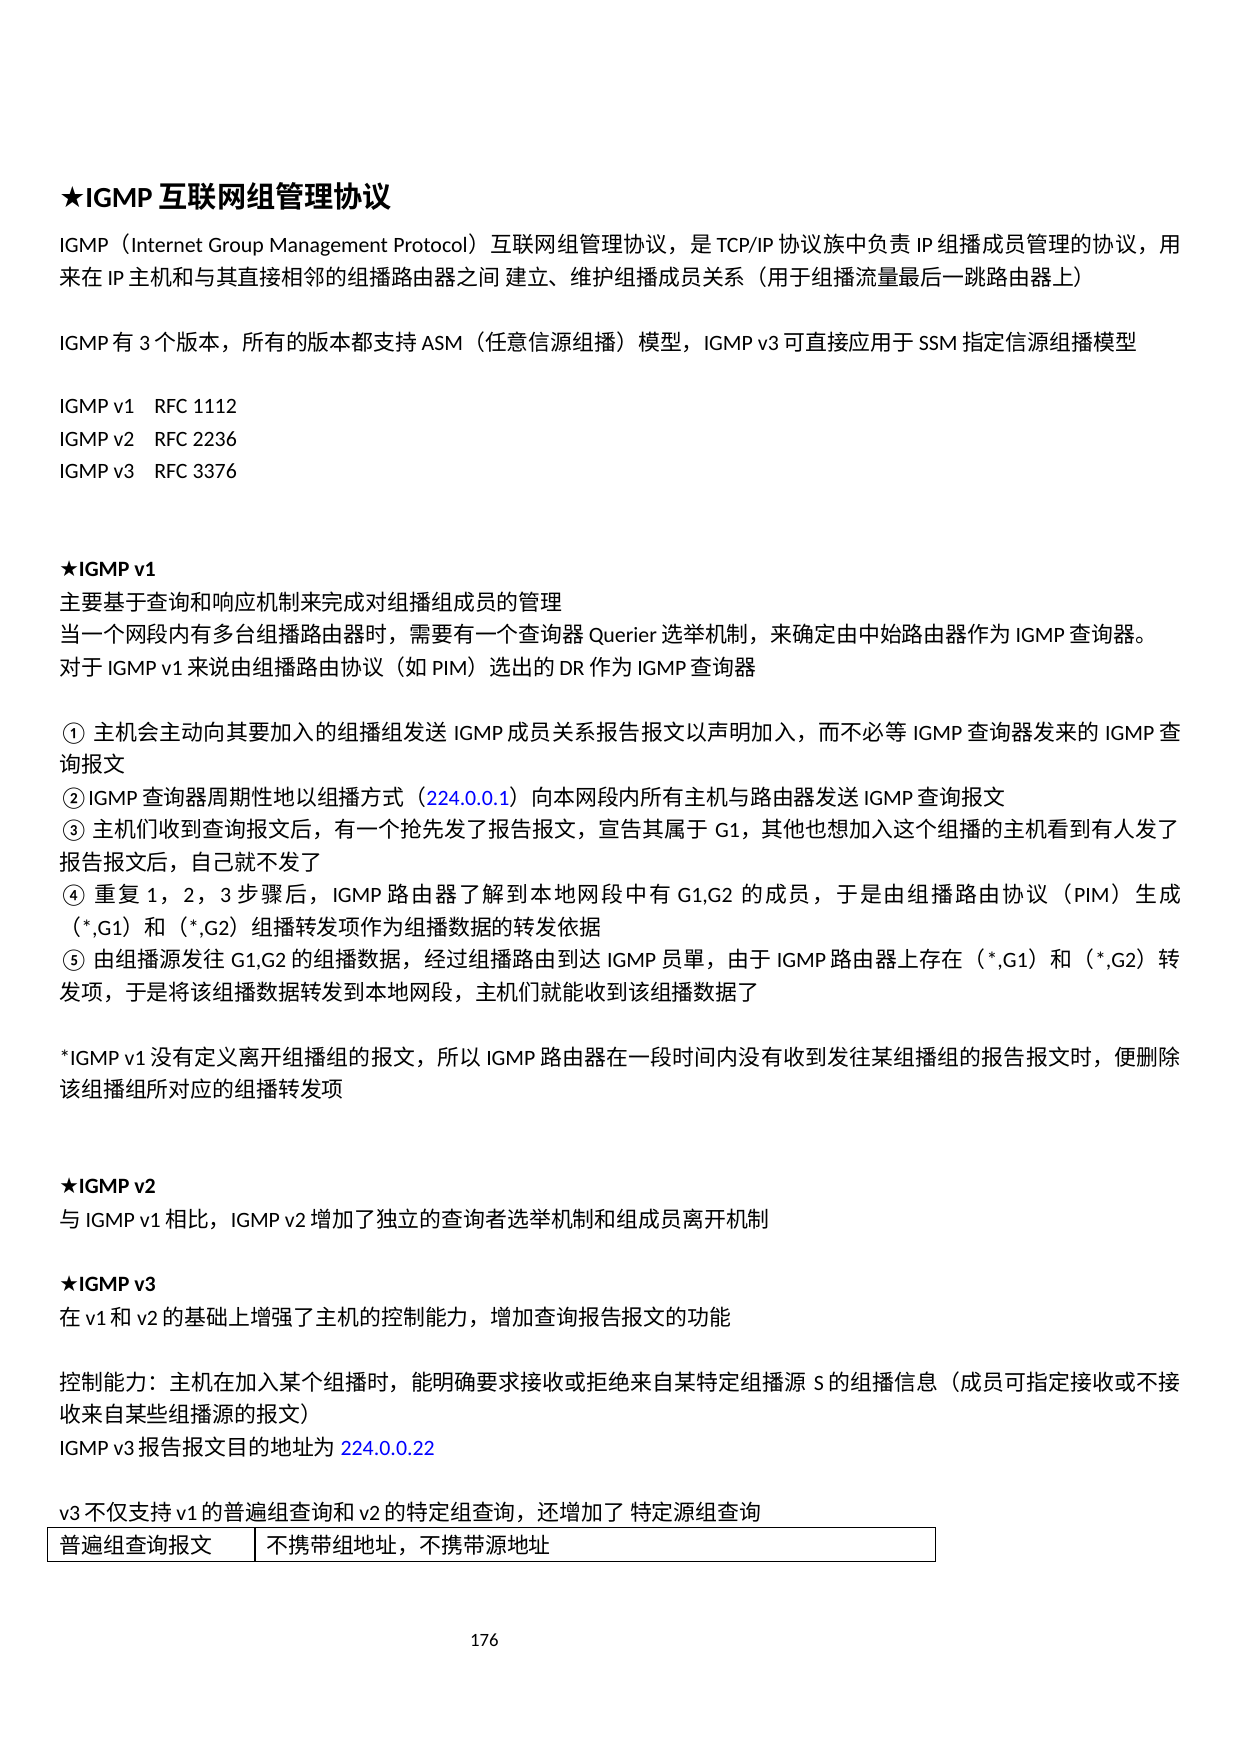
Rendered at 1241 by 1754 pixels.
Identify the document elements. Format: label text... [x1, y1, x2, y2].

text 控制能力：主机在加入某个组播时，能明确要求接收或拒绝来自某特定组播源S的组播信息（成员可指定接收或不接收来自某些组播源的报文） [59, 1364, 1181, 1429]
text IGMP（Internet Group Management Protocol）互联网组管理协议，是TCP/IP协议族中负责IP组播成员管理的协议，用来在IP主机和与其直接相邻的组播路由器之间 建立、维护组播成员关系（用于组播流量最后一跳路由器上） [59, 227, 1181, 292]
text ③主机们收到查询报文后，有一个抢先发了报告报文，宣告其属于G1，其他也想加入这个组播的主机看到有人发了报告报文后，自己就不发了 [59, 812, 1181, 877]
text v3不仅支持v1的普遍组查询和v2的特定组查询，还增加了 特定源组查询 [59, 1494, 1181, 1527]
text ★IGMP v2 [59, 1169, 1181, 1202]
text *IGMP v1没有定义离开组播组的报文，所以IGMP路由器在一段时间内没有收到发往某组播组的报告报文时，便删除该组播组所对应的组播转发项 [59, 1039, 1181, 1104]
text IGMP有3个版本，所有的版本都支持ASM（任意信源组播）模型，IGMP v3可直接应用于SSM指定信源组播模型 [59, 324, 1181, 357]
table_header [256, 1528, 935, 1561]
text IGMP v2 RFC 2236 [59, 422, 1181, 454]
text 主要基于查询和响应机制来完成对组播组成员的管理 [59, 584, 1181, 617]
text 当一个网段内有多台组播路由器时，需要有一个查询器Querier选举机制，来确定由中始路由器作为IGMP查询器。 [59, 617, 1181, 649]
text 在v1和v2的基础上增强了主机的控制能力，增加查询报告报文的功能 [59, 1299, 1181, 1332]
text ④重复1，2，3步骤后，IGMP路由器了解到本地网段中有G1,G2 的成员，于是由组播路由协议（PIM）生成（*,G1）和（*,G2）组播转发项作为组播数据的转发依据 [59, 877, 1181, 942]
text ⑤由组播源发往G1,G2的组播数据，经过组播路由到达IGMP员單，由于IGMP路由器上存在（*,G1）和（*,G2）转发项，于是将该组播数据转发到本地网段，主机们就能收到该组播数据了 [59, 942, 1181, 1007]
text ★IGMP互联网组管理协议 [59, 162, 1181, 227]
text IGMP v3报告报文目的地址为 224.0.0.22 [59, 1429, 1181, 1462]
text ②IGMP查询器周期性地以组播方式（224.0.0.1）向本网段内所有主机与路由器发送IGMP查询报文 [59, 779, 1181, 812]
text 对于IGMP v1来说由组播路由协议（如PIM）选出的DR作为IGMP查询器 [59, 649, 1181, 682]
text ①主机会主动向其要加入的组播组发送IGMP成员关系报告报文以声明加入，而不必等IGMP查询器发来的IGMP查询报文 [59, 714, 1181, 779]
text ★IGMP v3 [59, 1267, 1181, 1299]
text IGMP v3 RFC 3376 [59, 454, 1181, 487]
text 与IGMP v1相比，IGMP v2增加了独立的查询者选举机制和组成员离开机制 [59, 1202, 1181, 1234]
text IGMP v1 RFC 1112 [59, 389, 1181, 422]
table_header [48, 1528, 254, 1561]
text ★IGMP v1 [59, 552, 1181, 584]
